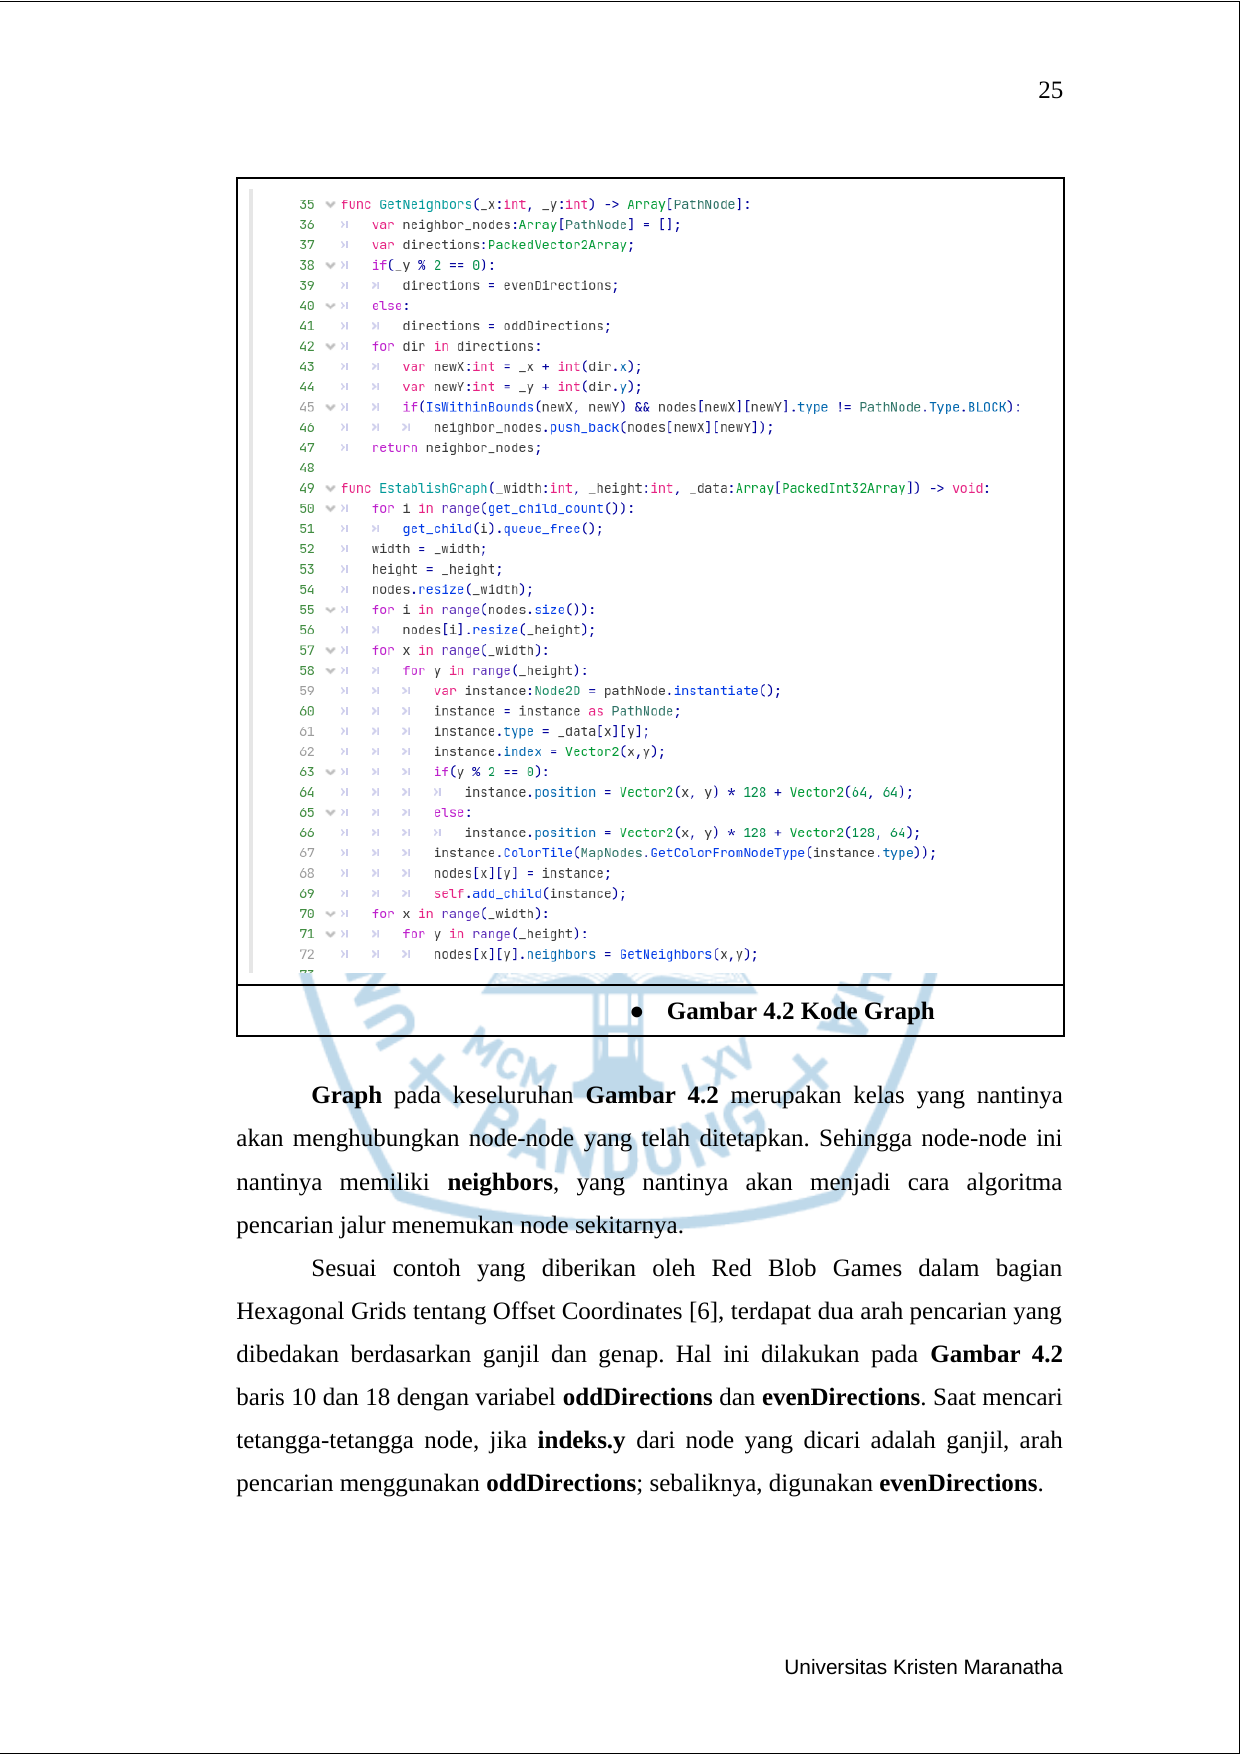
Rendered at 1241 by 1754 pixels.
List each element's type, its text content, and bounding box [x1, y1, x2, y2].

table_header [238, 179, 1063, 983]
text Graph pada keseluruhan Gambar 4.2 merupakan kelas yang nantinya akan menghubungkan node-node yang telah ditetapkan. Sehingga node-node ini nantinya memiliki neighbors, yang nantinya akan menjadi cara algoritma pencarian jalur menemukan node sekitarnya. [236, 1080, 1063, 1238]
table_cell [238, 986, 1063, 1035]
text Sesuai contoh yang diberikan oleh Red Blob Games dalam bagian Hexagonal Grids tentang Offset Coordinates [6], terdapat dua arah pencarian yang dibedakan berdasarkan ganjil dan genap. Hal ini dilakukan pada Gambar 4.2 baris 10 dan 18 dengan variabel oddDirections dan evenDirections. Saat mencari tetangga-tetangga node, jika indeks.y dari node yang dicari adalah ganjil, arah pencarian menggunakan oddDirections; sebaliknya, digunakan evenDirections. [236, 1253, 1063, 1497]
picture [0, 2, 1239, 1753]
